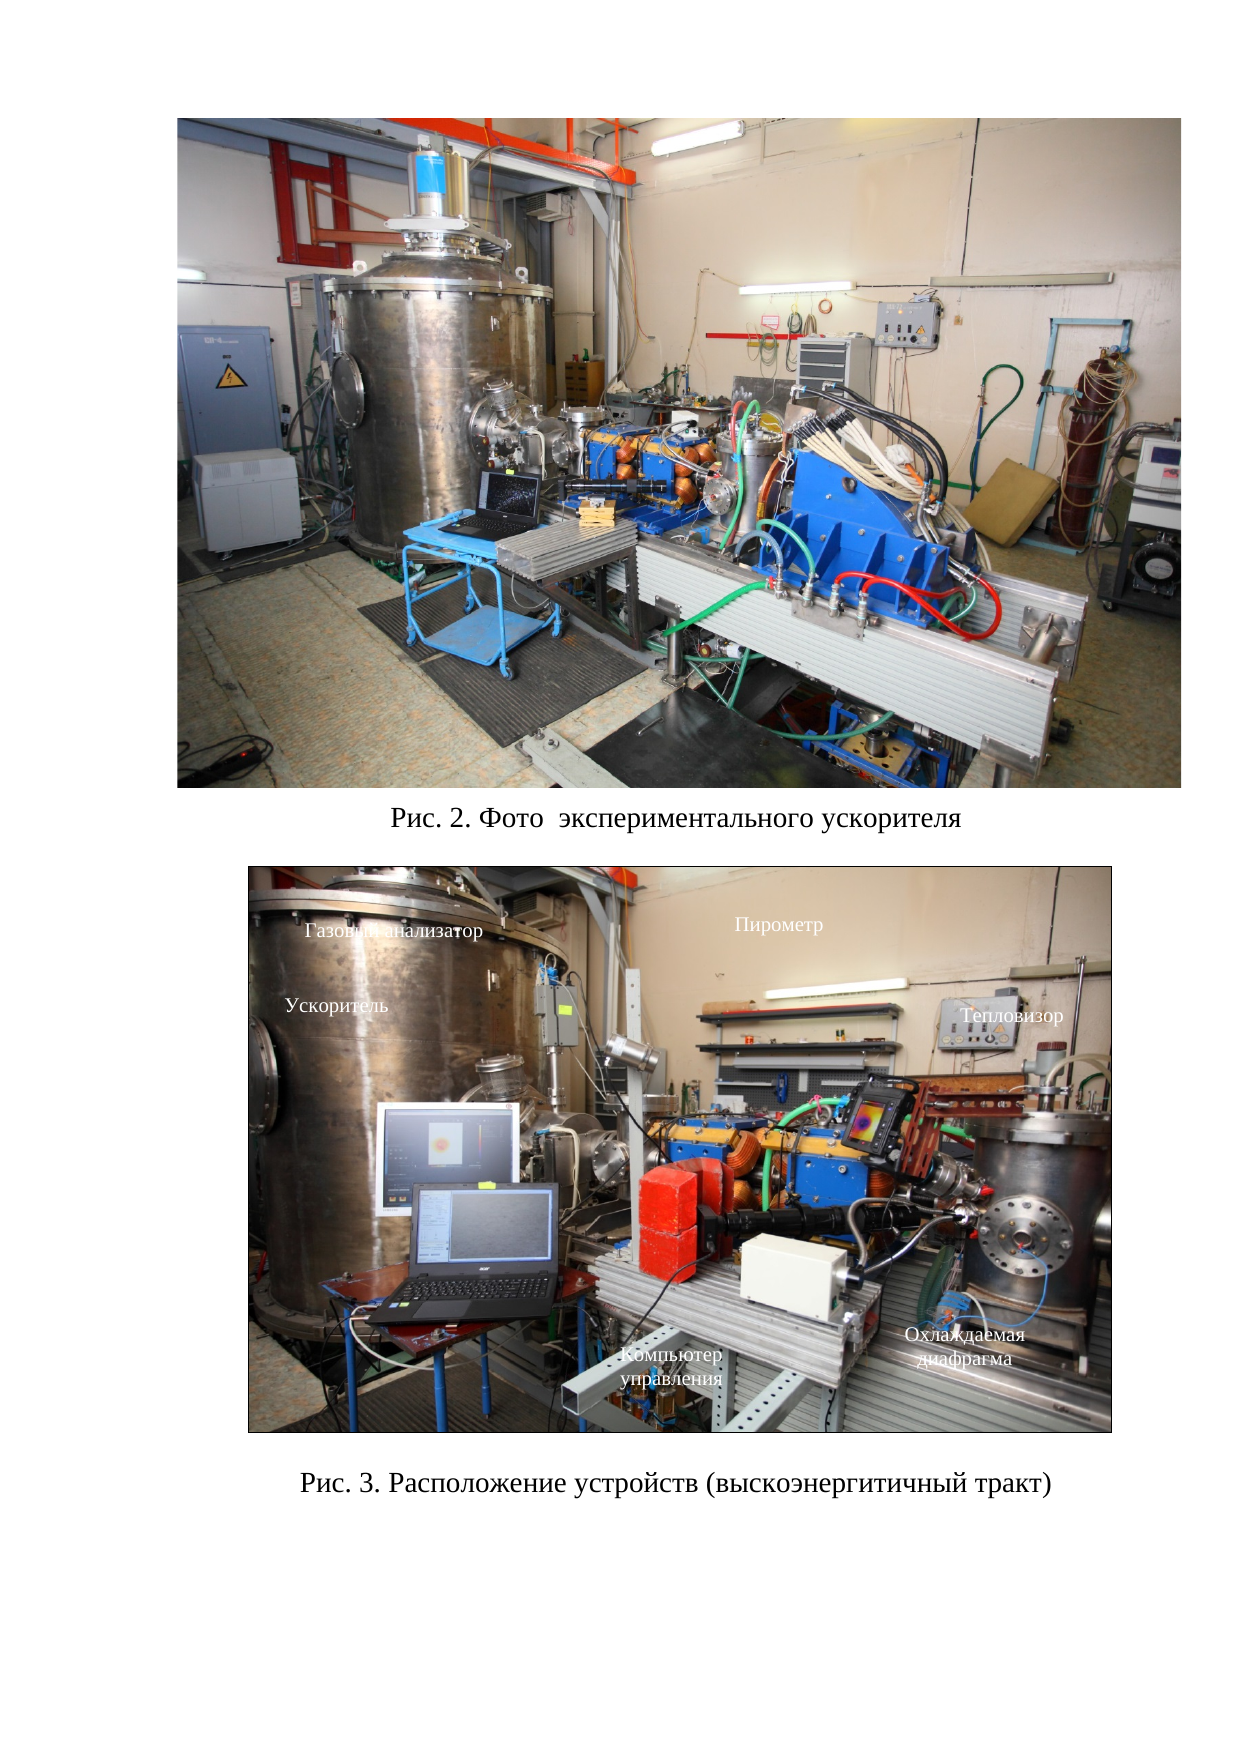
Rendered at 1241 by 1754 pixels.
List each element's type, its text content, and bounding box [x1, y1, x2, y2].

picture [249, 867, 1111, 1432]
text Фото экспериментального ускорителя [215, 800, 1181, 833]
text Расположение устройств (выскоэнергитичный тракт) [215, 1465, 1181, 1498]
picture [177, 118, 1182, 788]
